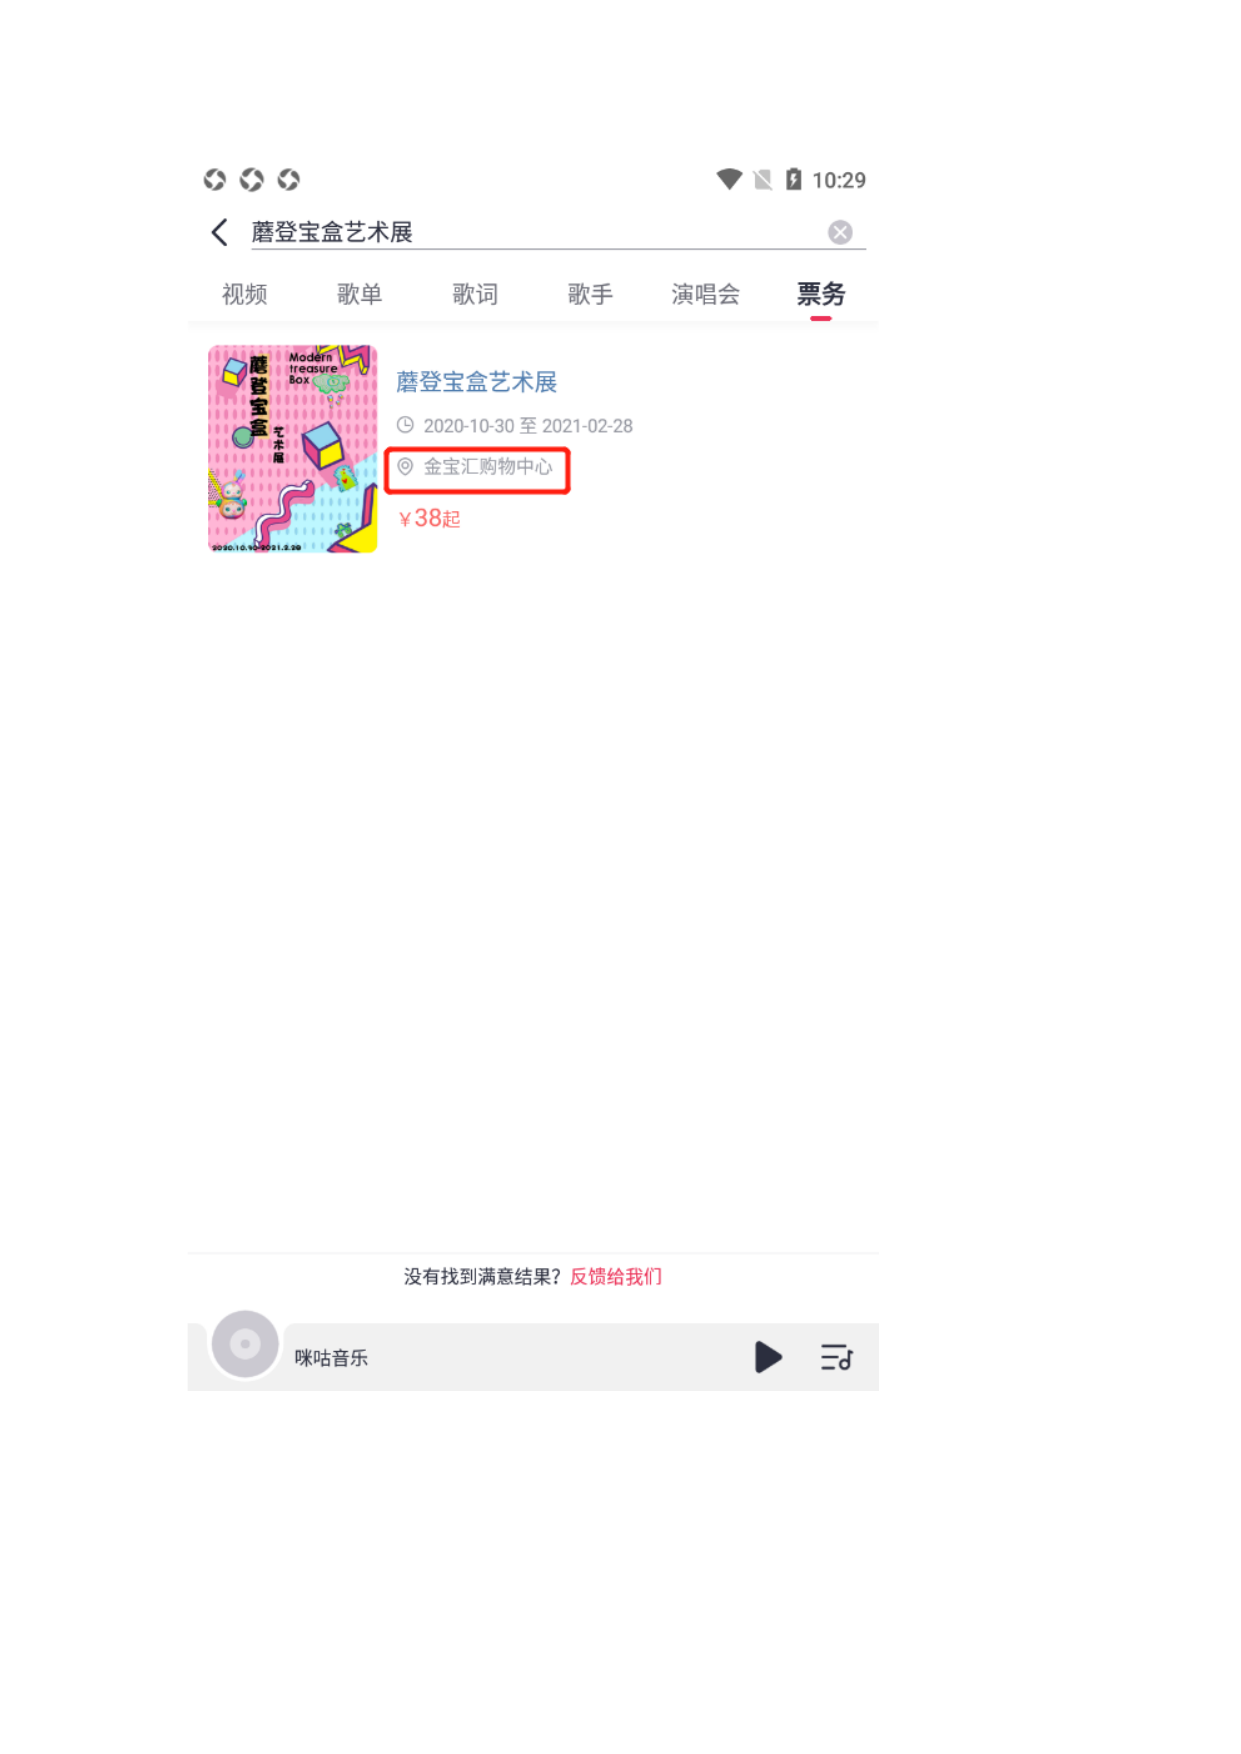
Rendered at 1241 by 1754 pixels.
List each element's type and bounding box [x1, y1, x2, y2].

picture [187, 162, 879, 1391]
